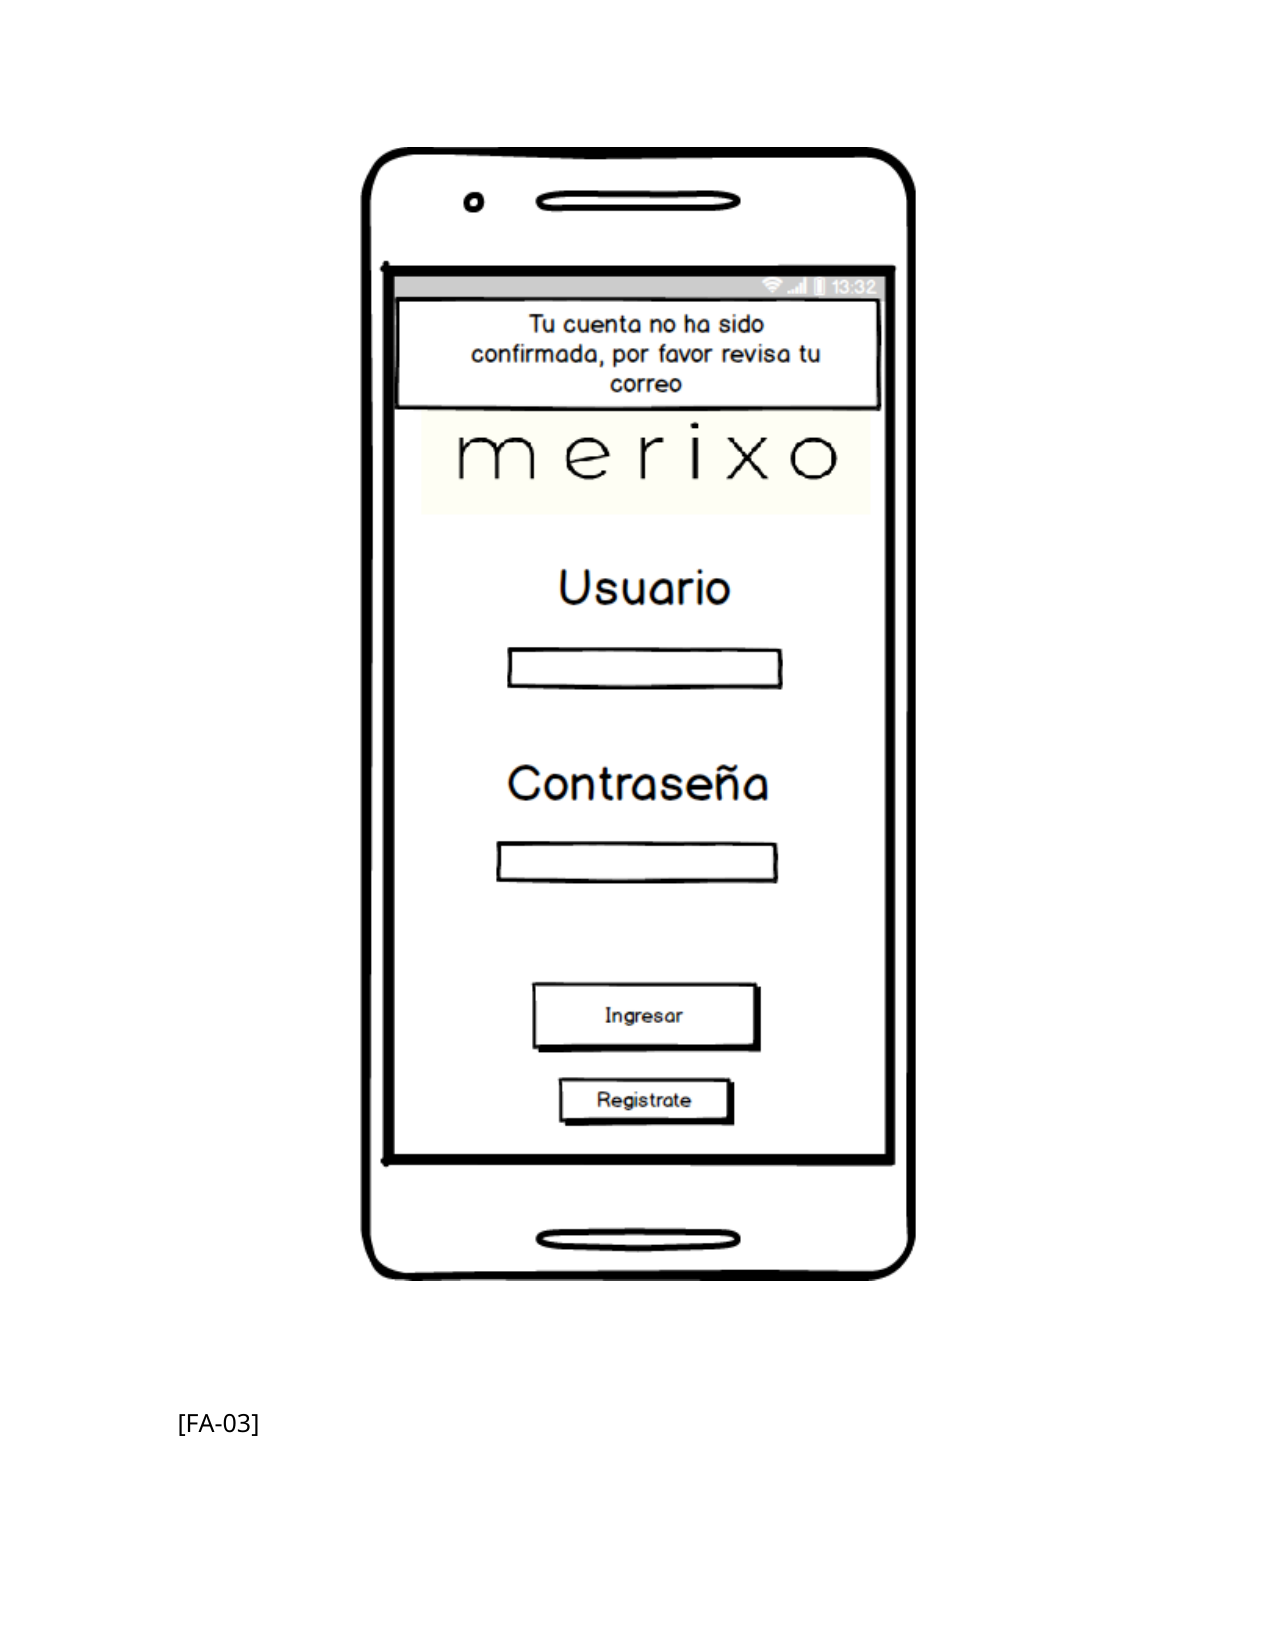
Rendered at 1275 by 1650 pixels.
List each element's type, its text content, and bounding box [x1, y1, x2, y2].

text [FA-03] [177, 1406, 1098, 1440]
picture [359, 147, 916, 1281]
